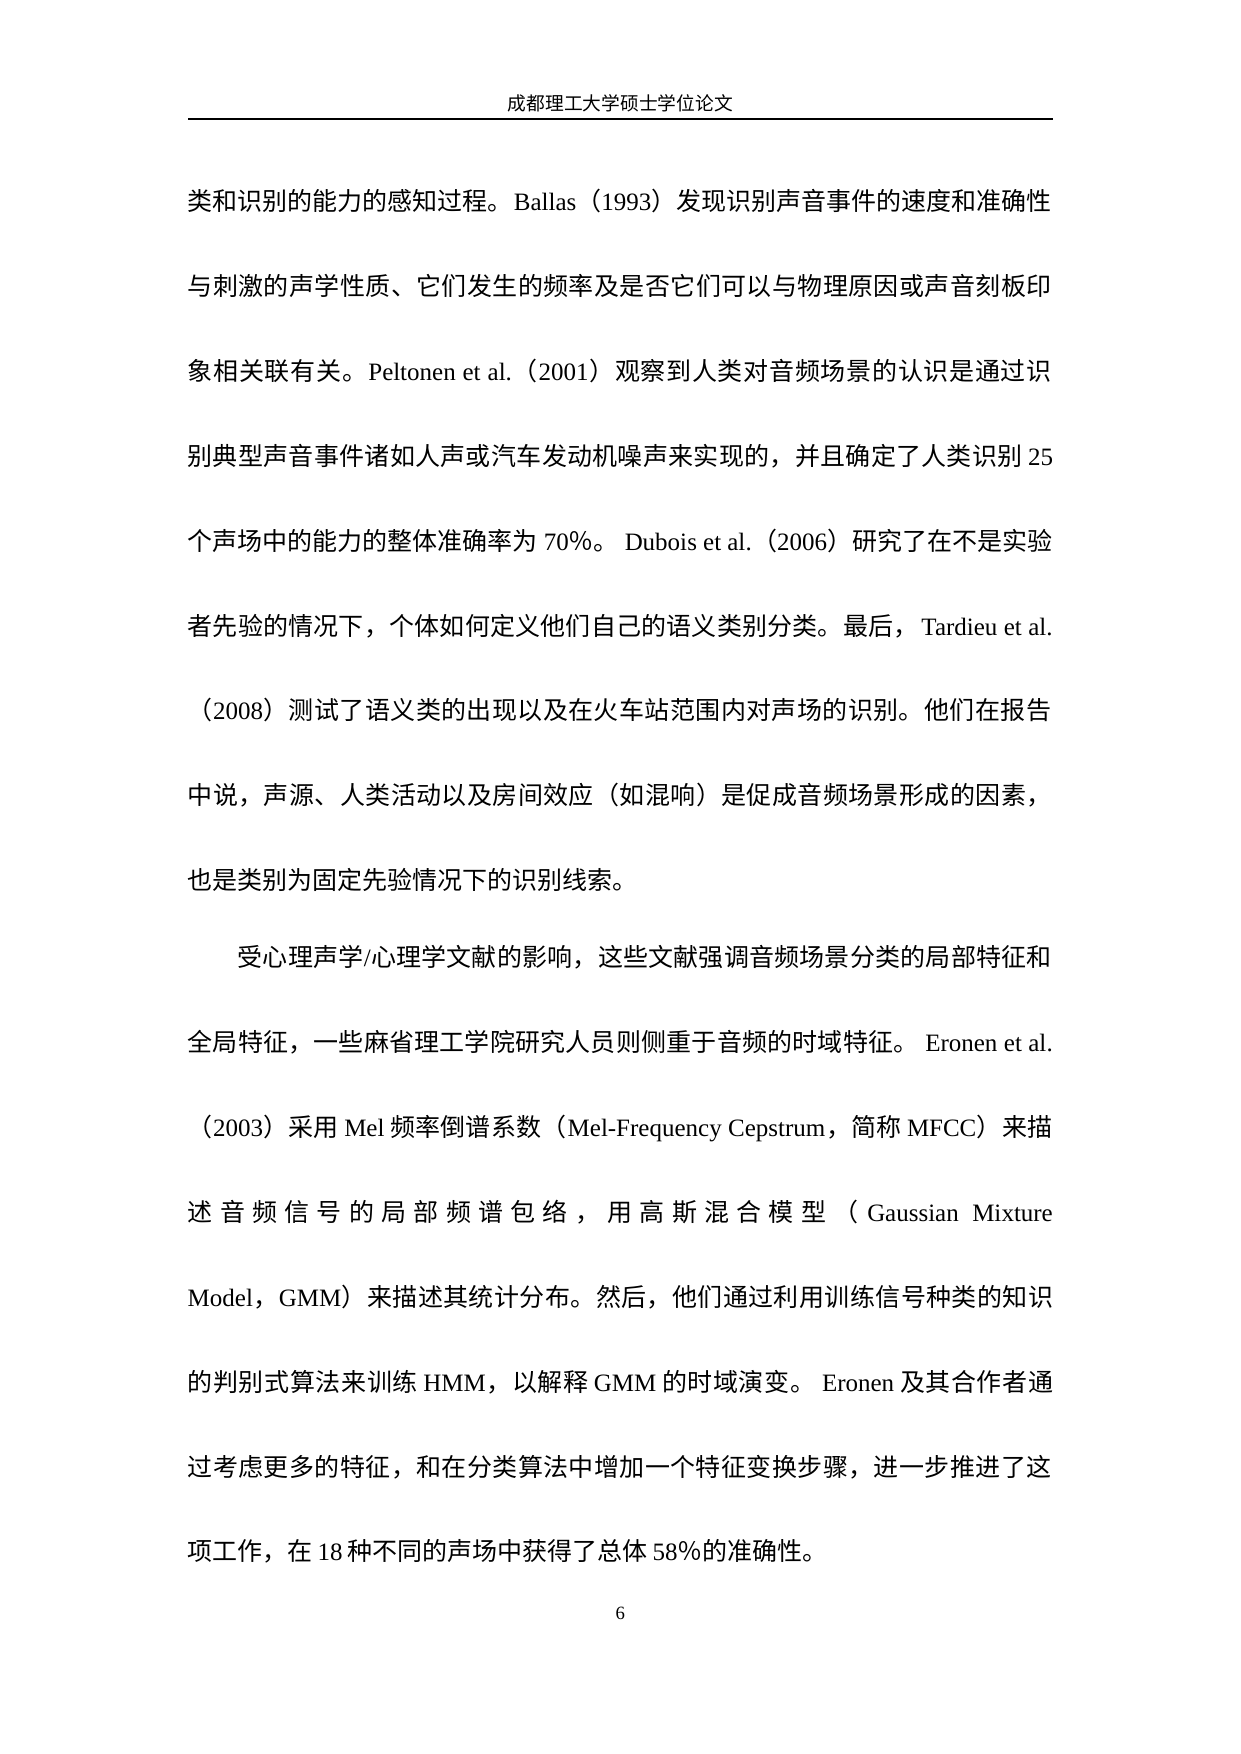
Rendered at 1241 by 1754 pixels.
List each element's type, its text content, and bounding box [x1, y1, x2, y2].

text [187, 166, 1053, 913]
text 受心理声学/心理学文献的影响，这些文献强调音频场景分类的局部特征和全局特征，一些麻省理工学院研究人员则侧重于音频的时域特征。 Eronen et al.（2003）采用Mel频率倒谱系数（Mel-Frequency Cepstrum，简称MFCC）来描述音频信号的局部频谱包络，用高斯混合模型（Gaussian Mixture Model，GMM）来描述其统计分布。然后，他们通过利用训练信号种类的知识的判别式算法来训练HMM，以解释GMM的时域演变。 Eronen及其合作者通过考虑更多的特征，和在分类算法中增加一个特征变换步骤，进一步推进了这项工作，在18种不同的声场中获得了总体58％的准确性。 [187, 922, 1053, 1584]
